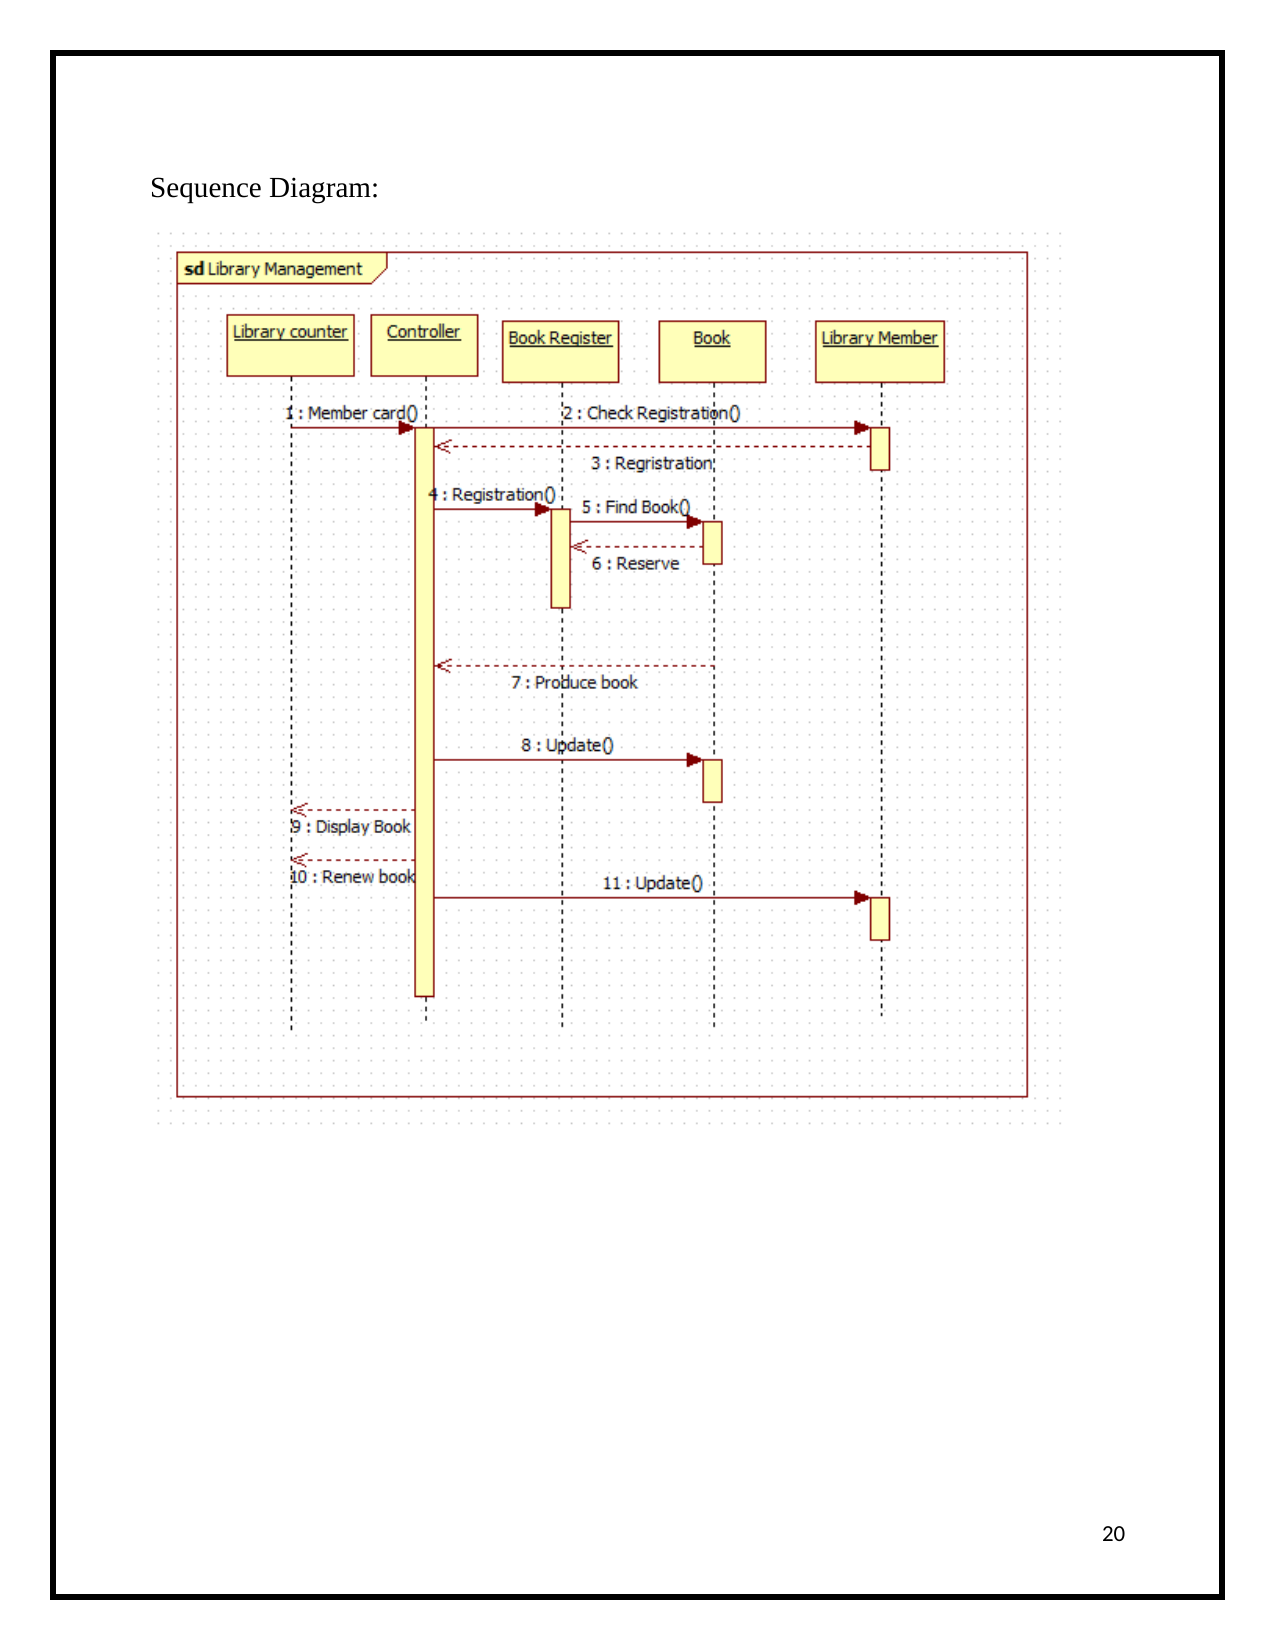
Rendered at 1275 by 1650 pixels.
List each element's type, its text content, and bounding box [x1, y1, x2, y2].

text Sequence Diagram: [150, 170, 1125, 204]
picture [150, 222, 1069, 1126]
